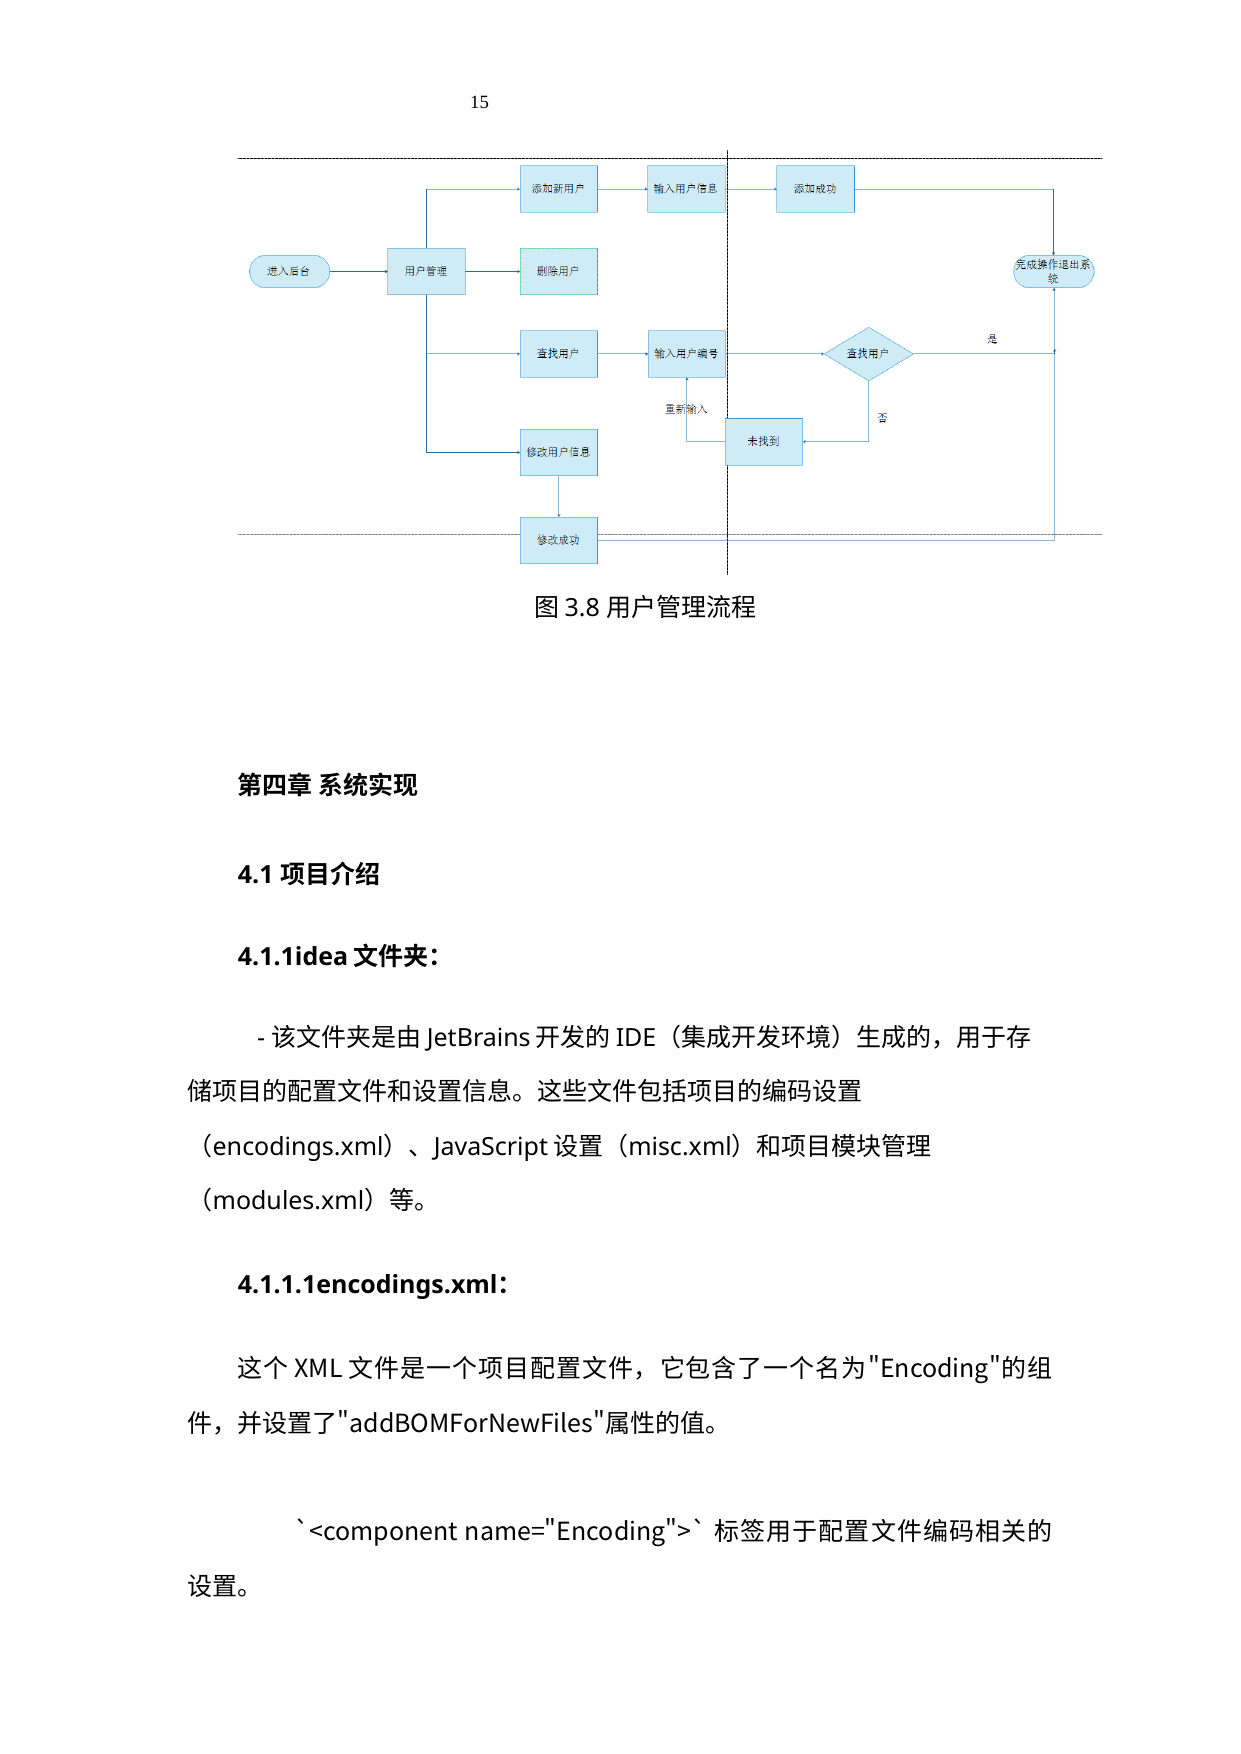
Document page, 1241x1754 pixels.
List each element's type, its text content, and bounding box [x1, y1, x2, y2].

text 图3.8 用户管理流程 [187, 587, 1053, 623]
subtitle 4.1 项目介绍 [187, 854, 1053, 891]
subtitle 第四章 系统实现 [187, 766, 1053, 802]
subtitle 4.1.1.1encodings.xml： [187, 1264, 1053, 1300]
text 这个XML文件是一个项目配置文件，它包含了一个名为"Encoding"的组件，并设置了"addBOMForNewFiles"属性的值。 [187, 1349, 1053, 1439]
text - 该文件夹是由JetBrains开发的IDE（集成开发环境）生成的，用于存储项目的配置文件和设置信息。这些文件包括项目的编码设置（encodings.xml）、JavaScript设置（misc.xml）和项目模块管理（modules.xml）等。 [187, 1017, 1042, 1217]
picture [237, 150, 1103, 575]
subtitle 4.1.1idea文件夹： [187, 936, 1053, 972]
text `<component name="Encoding">` 标签用于配置文件编码相关的设置。 [187, 1512, 1053, 1602]
